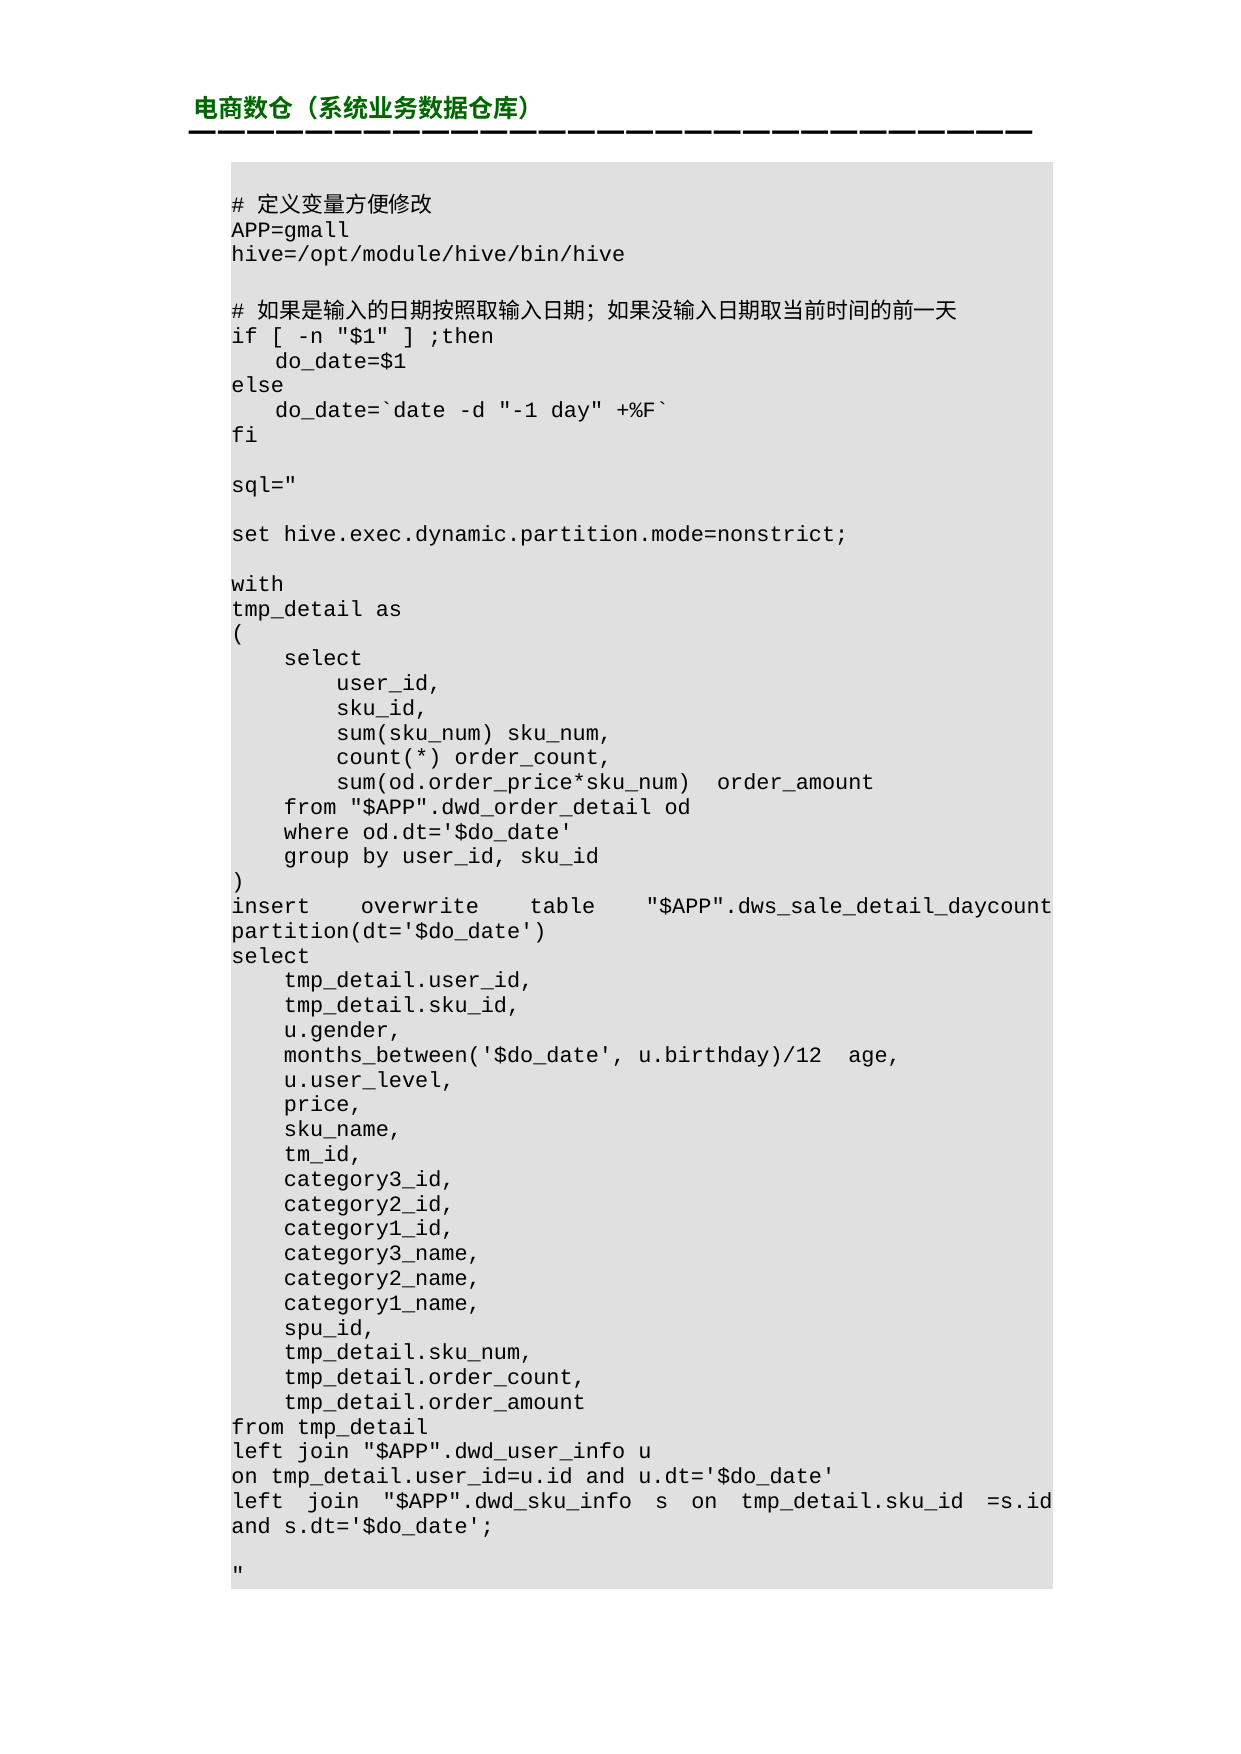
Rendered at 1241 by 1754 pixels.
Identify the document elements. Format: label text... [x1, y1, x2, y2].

text count(*) order_count, [231, 747, 1053, 771]
text from tmp_detail [231, 1416, 1053, 1441]
text sku_id, [231, 697, 1053, 722]
text if [ -n "$1" ] ;then [231, 325, 1053, 350]
text where od.dt='$do_date' [231, 821, 1053, 846]
text # 如果是输入的日期按照取输入日期；如果没输入日期取当前时间的前一天 [231, 293, 1053, 325]
text ( [231, 623, 1053, 647]
text sum(sku_num) sku_num, [231, 722, 1053, 747]
text tmp_detail.order_count, [231, 1366, 1053, 1391]
text sku_name, [231, 1118, 1053, 1143]
text else [231, 375, 1053, 399]
text category1_id, [231, 1218, 1053, 1242]
text user_id, [231, 672, 1053, 697]
text tmp_detail.sku_id, [231, 994, 1053, 1019]
text select [231, 647, 1053, 672]
text tmp_detail.order_amount [231, 1391, 1053, 1416]
text tm_id, [231, 1143, 1053, 1168]
text from "$APP".dwd_order_detail od [231, 796, 1053, 821]
text select [231, 945, 1053, 970]
text tmp_detail as [231, 598, 1053, 623]
text insert overwrite table "$APP".dws_sale_detail_daycount partition(dt='$do_date') [231, 895, 1053, 945]
text " [231, 1565, 1053, 1589]
text tmp_detail.sku_num, [231, 1342, 1053, 1366]
text do_date=$1 [231, 350, 1053, 375]
text hive=/opt/module/hive/bin/hive [231, 243, 1053, 268]
text do_date=`date -d "-1 day" +%F` [231, 399, 1053, 424]
text on tmp_detail.user_id=u.id and u.dt='$do_date' [231, 1466, 1053, 1490]
text fi [231, 424, 1053, 449]
text spu_id, [231, 1317, 1053, 1342]
text months_between('$do_date', u.birthday)/12 age, [231, 1044, 1053, 1069]
text # 定义变量方便修改 [231, 187, 1053, 219]
text category3_id, [231, 1168, 1053, 1193]
text category2_id, [231, 1193, 1053, 1218]
text u.user_level, [231, 1069, 1053, 1094]
text left join "$APP".dwd_user_info u [231, 1441, 1053, 1466]
text set hive.exec.dynamic.partition.mode=nonstrict; [231, 523, 1053, 548]
text sql=" [231, 474, 1053, 499]
text with [231, 573, 1053, 598]
text ) [231, 871, 1053, 895]
text APP=gmall [231, 219, 1053, 243]
text tmp_detail.user_id, [231, 970, 1053, 994]
text left join "$APP".dwd_sku_info s on tmp_detail.sku_id =s.id and s.dt='$do_date'; [231, 1490, 1053, 1540]
text u.gender, [231, 1019, 1053, 1044]
text sum(od.order_price*sku_num) order_amount [231, 771, 1053, 796]
text category2_name, [231, 1267, 1053, 1292]
text price, [231, 1094, 1053, 1118]
text category1_name, [231, 1292, 1053, 1317]
text group by user_id, sku_id [231, 846, 1053, 871]
text category3_name, [231, 1242, 1053, 1267]
